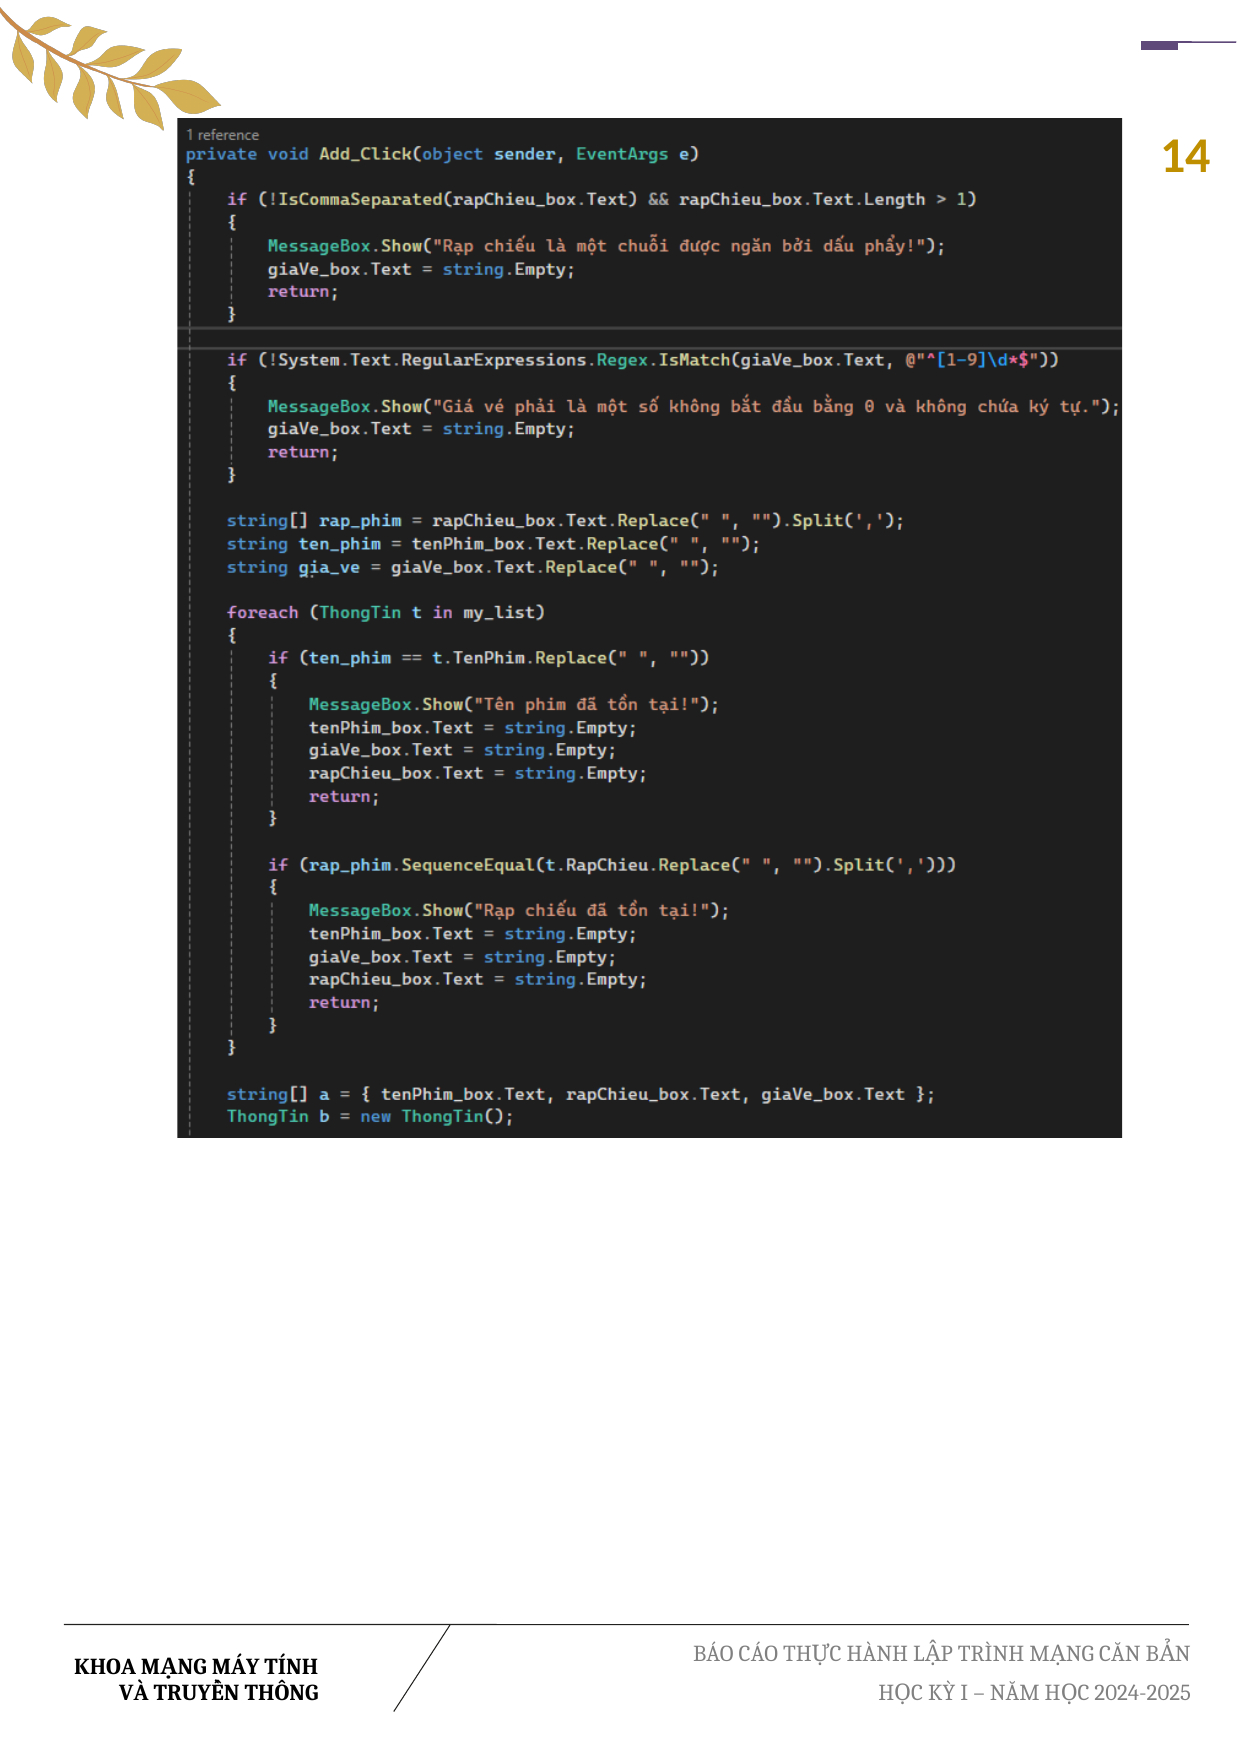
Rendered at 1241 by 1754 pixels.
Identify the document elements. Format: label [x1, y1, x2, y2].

picture [0, 0, 1123, 1138]
